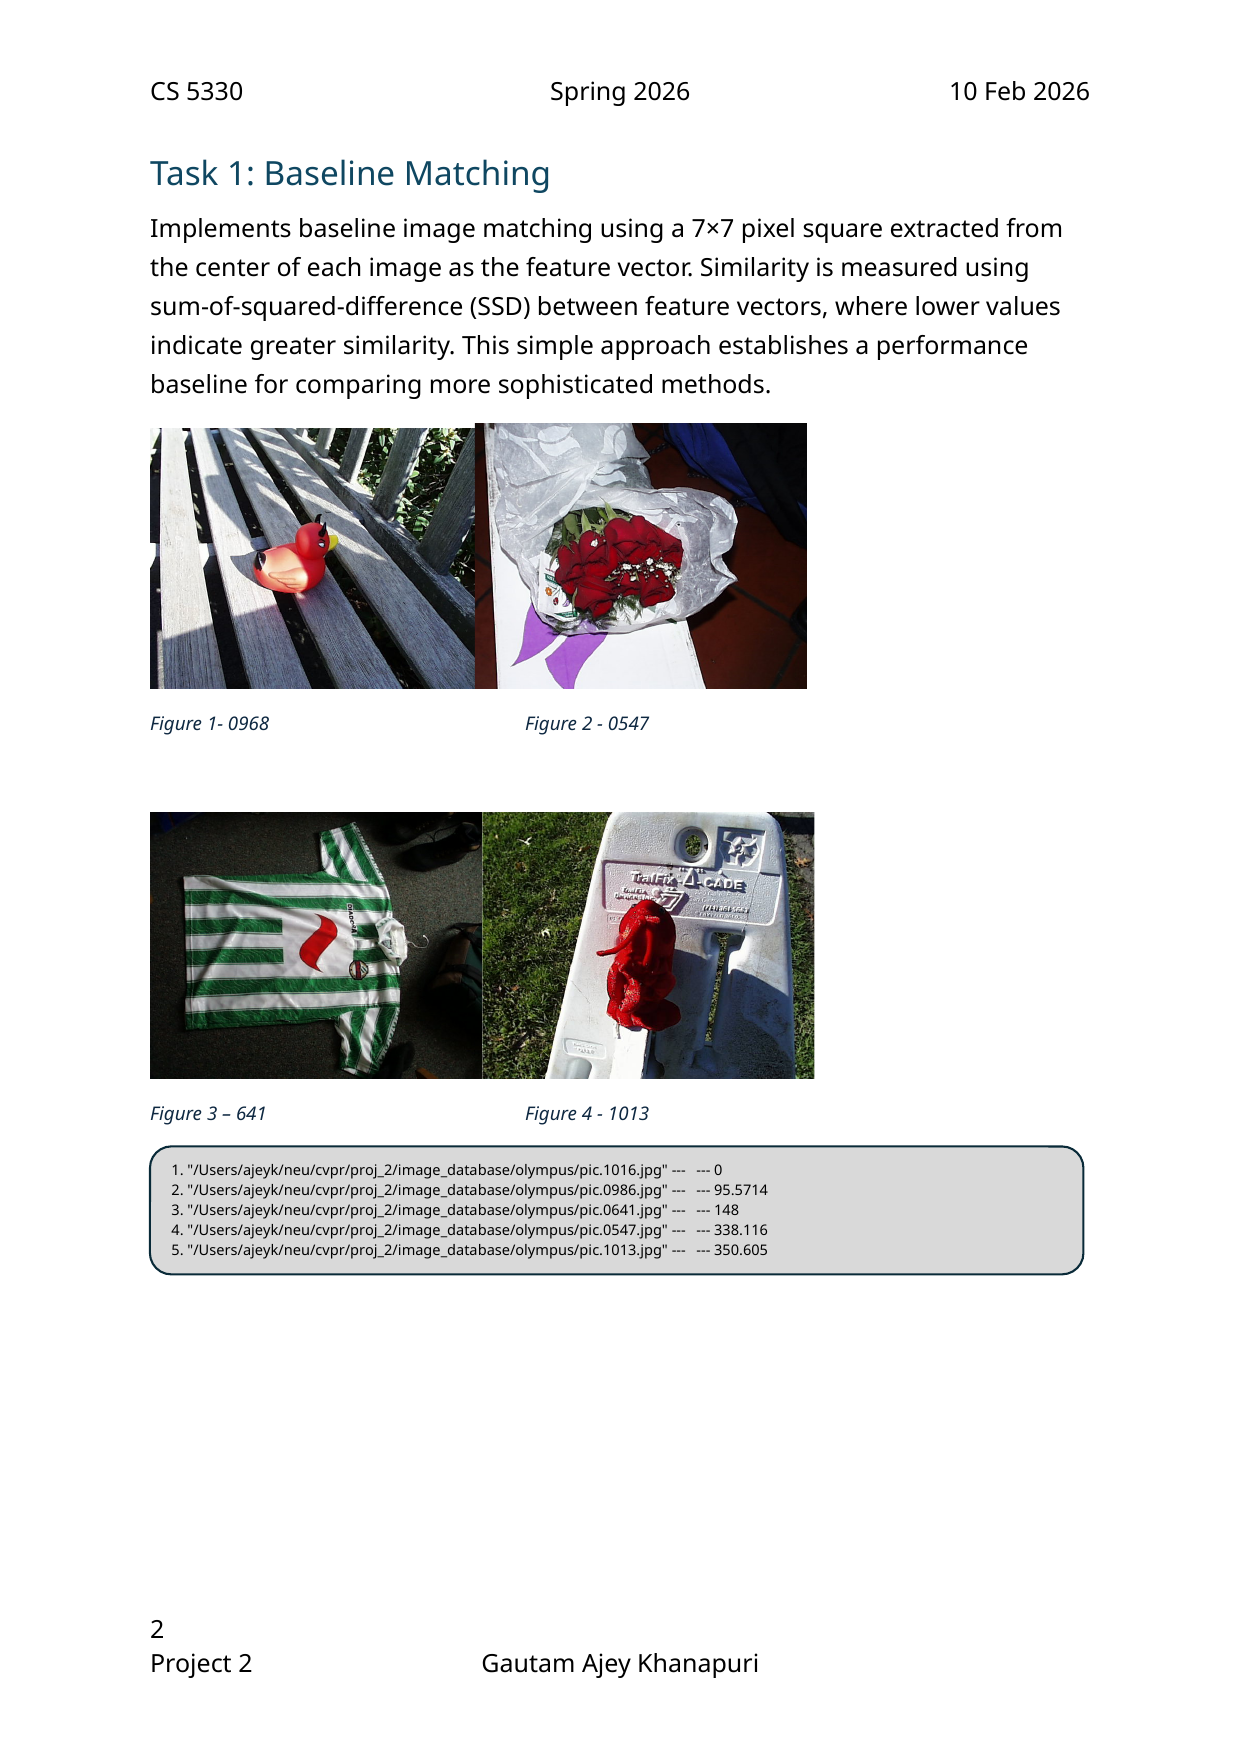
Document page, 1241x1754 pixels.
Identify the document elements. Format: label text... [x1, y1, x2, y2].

text Figure 3 – 641 Figure 4 - 1013 [150, 1100, 1090, 1126]
text Implements baseline image matching using a 7×7 pixel square extracted from the center of each image as the feature vector. Similarity is measured using sum-of-squared-difference (SSD) between feature vectors, where lower values indicate greater similarity. This simple approach establishes a performance baseline for comparing more sophisticated methods. [150, 211, 1090, 401]
picture [150, 423, 807, 689]
subtitle Task 1: Baseline Matching [150, 150, 1090, 195]
text Figure 1- 0968 Figure 2 - 0547 [150, 711, 1090, 736]
picture [150, 812, 815, 1079]
